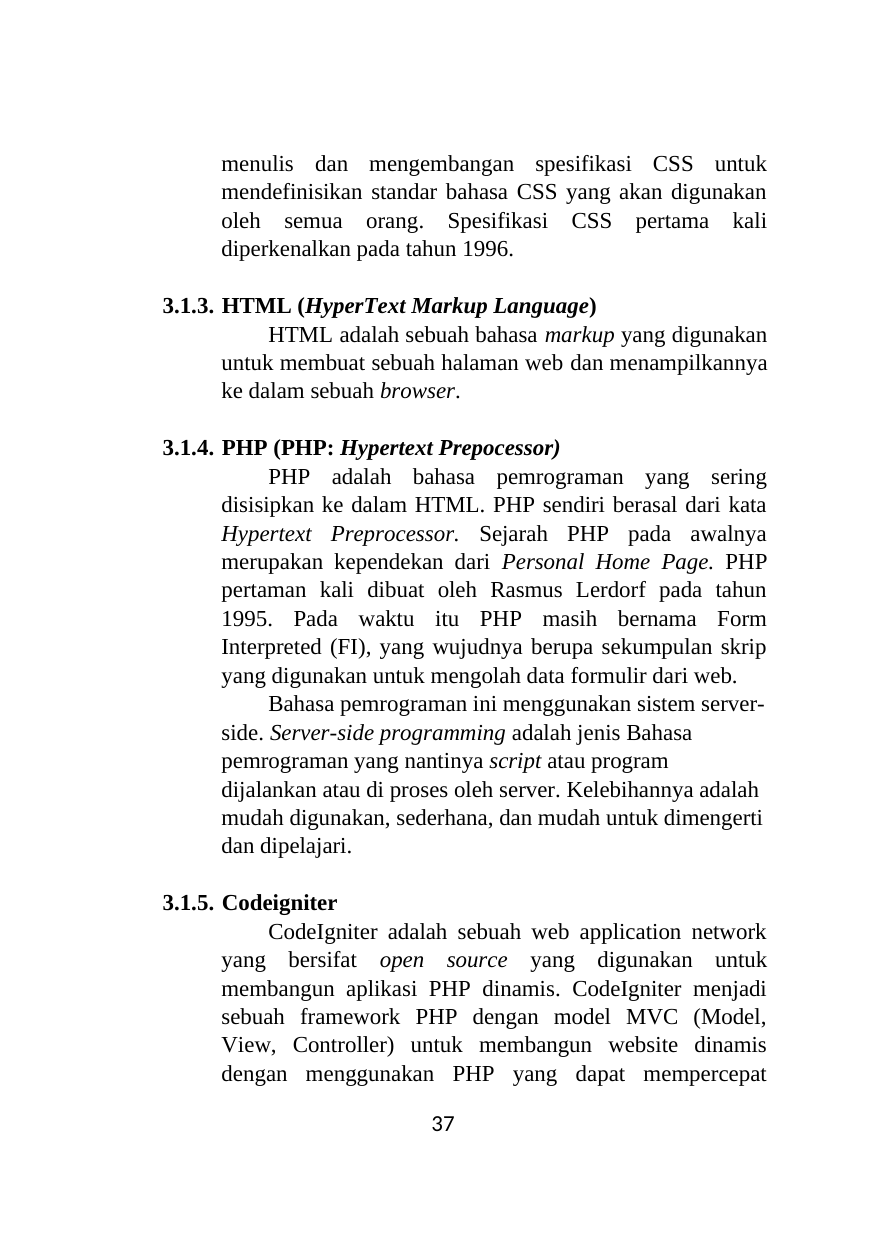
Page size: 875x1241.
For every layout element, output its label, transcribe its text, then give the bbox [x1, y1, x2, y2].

list Codeigniter [162, 889, 767, 916]
list PHP (PHP: Hypertext Prepocessor) [162, 434, 767, 461]
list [221, 150, 767, 262]
list PHP adalah bahasa pemrograman yang sering disisipkan ke dalam HTML. PHP sendiri berasal dari kata Hypertext Preprocessor. Sejarah PHP pada awalnya merupakan kependekan dari Personal Home Page. PHP pertaman kali dibuat oleh Rasmus Lerdorf pada tahun 1995. Pada waktu itu PHP masih bernama Form Interpreted (FI), yang wujudnya berupa sekumpulan skrip yang digunakan untuk mengolah data formulir dari web. [221, 463, 767, 688]
list HTML (HyperText Markup Language) [162, 292, 767, 318]
list HTML adalah sebuah bahasa markup yang digunakan untuk membuat sebuah halaman web dan menampilkannya ke dalam sebuah browser. [221, 321, 767, 404]
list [221, 918, 767, 1086]
list Bahasa pemrograman ini menggunakan sistem server-side. Server-side programming adalah jenis Bahasa pemrograman yang nantinya script atau program dijalankan atau di proses oleh server. Kelebihannya adalah mudah digunakan, sederhana, dan mudah untuk dimengerti dan dipelajari. [221, 690, 767, 859]
